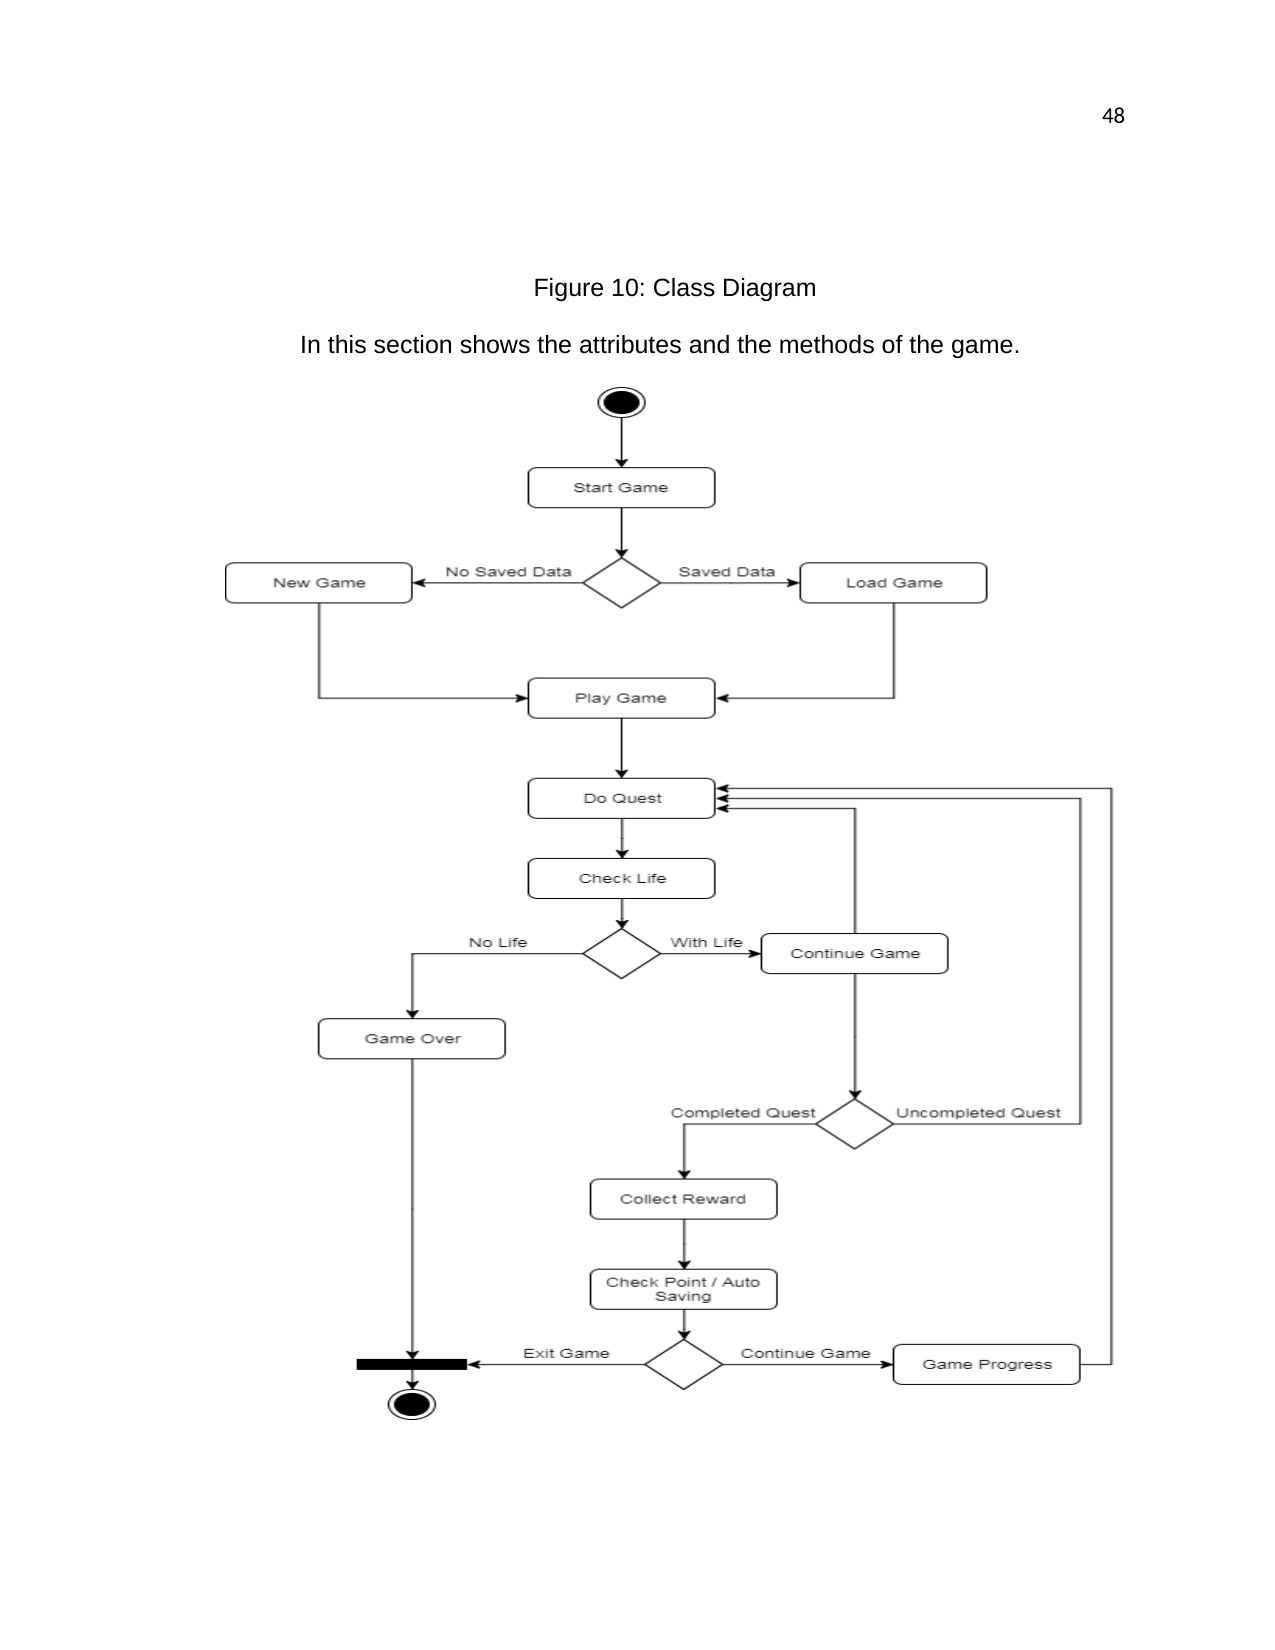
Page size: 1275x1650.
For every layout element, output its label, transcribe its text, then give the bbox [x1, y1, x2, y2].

picture [225, 387, 1125, 1421]
text Figure 10: Class Diagram [225, 273, 1125, 301]
text In this section shows the attributes and the methods of the game. [225, 330, 1125, 359]
